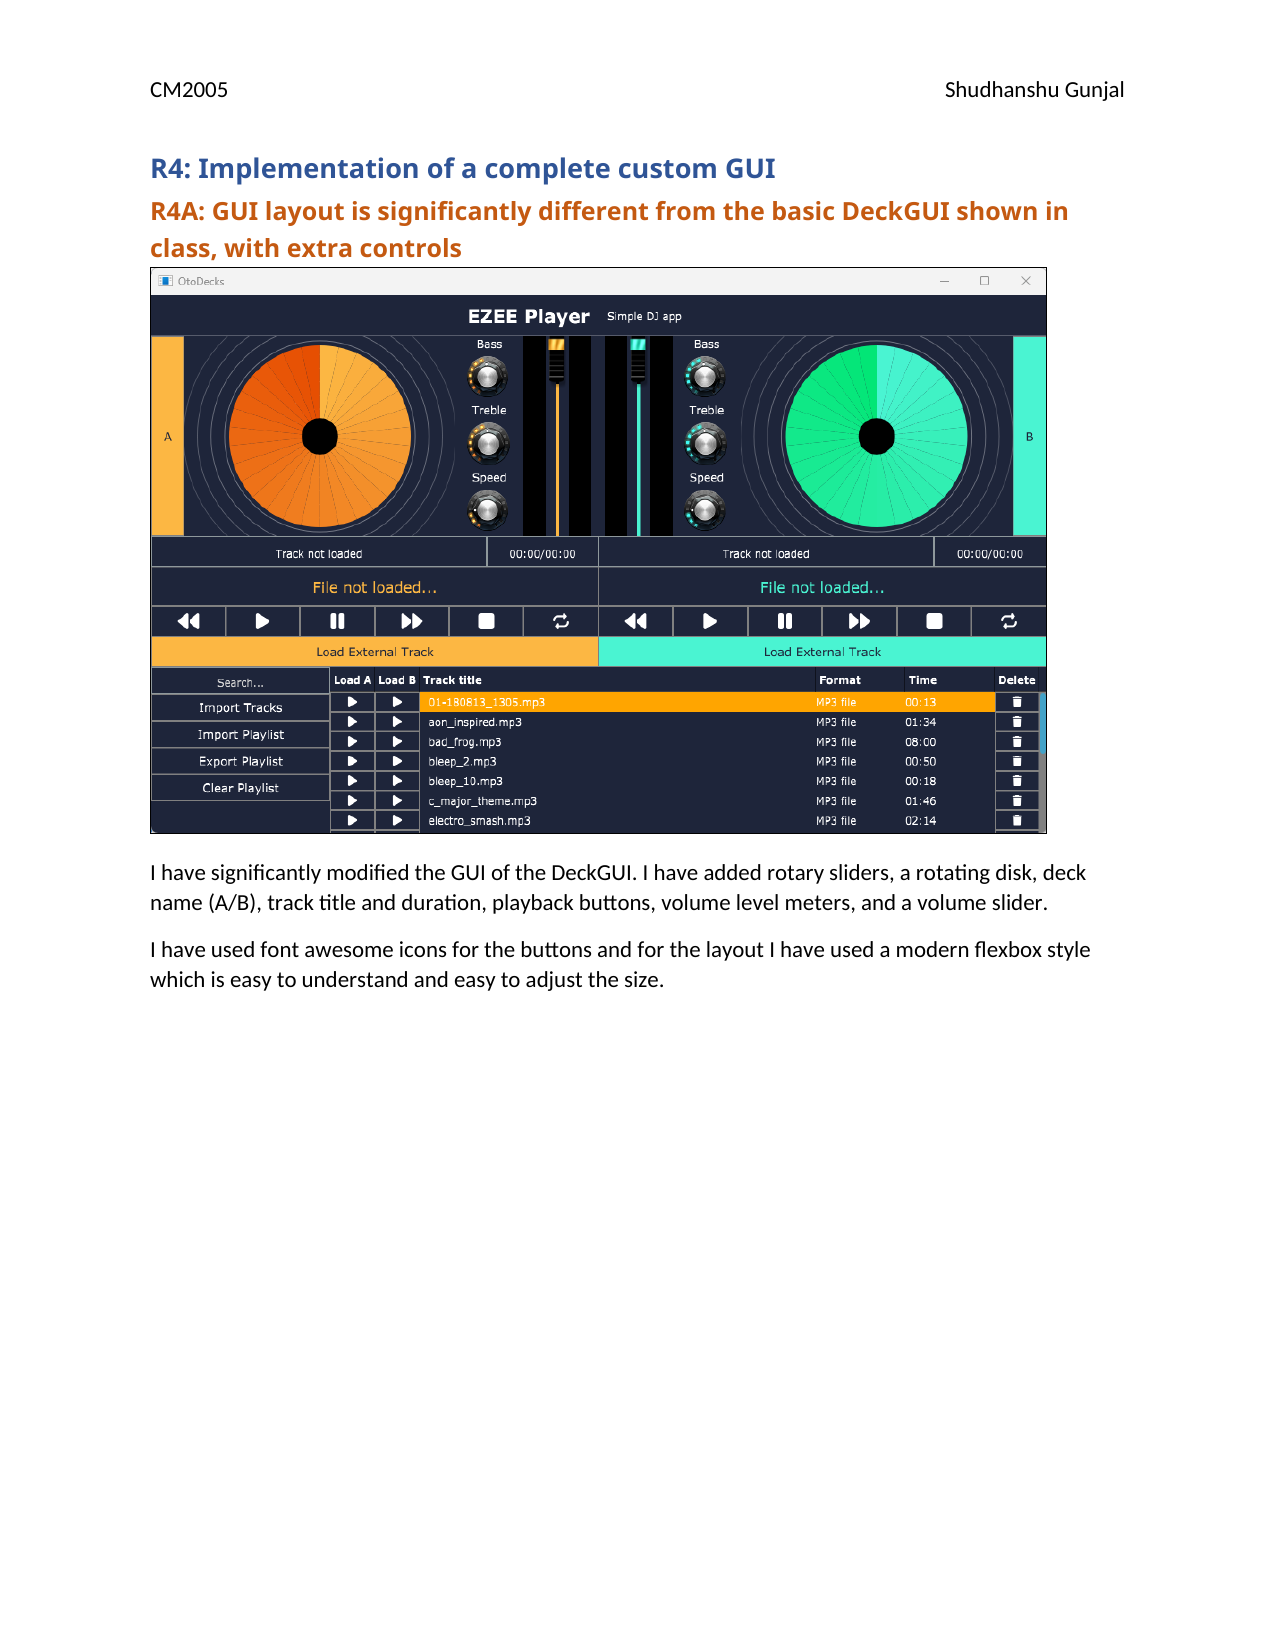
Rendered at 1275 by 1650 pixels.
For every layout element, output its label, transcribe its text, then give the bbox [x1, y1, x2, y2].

text I have used font awesome icons for the buttons and for the layout I have used a modern flexbox style which is easy to understand and easy to adjust the size. [150, 935, 1125, 993]
text I have significantly modified the GUI of the DeckGUI. I have added rotary sliders, a rotating disk, deck name (A/B), track title and duration, playback buttons, volume level meters, and a volume slider. [150, 858, 1125, 916]
subtitle R4: Implementation of a complete custom GUI [150, 150, 1125, 187]
subtitle R4A: GUI layout is significantly different from the basic DeckGUI shown in class, with extra controls [150, 194, 1125, 265]
picture [151, 268, 1046, 833]
